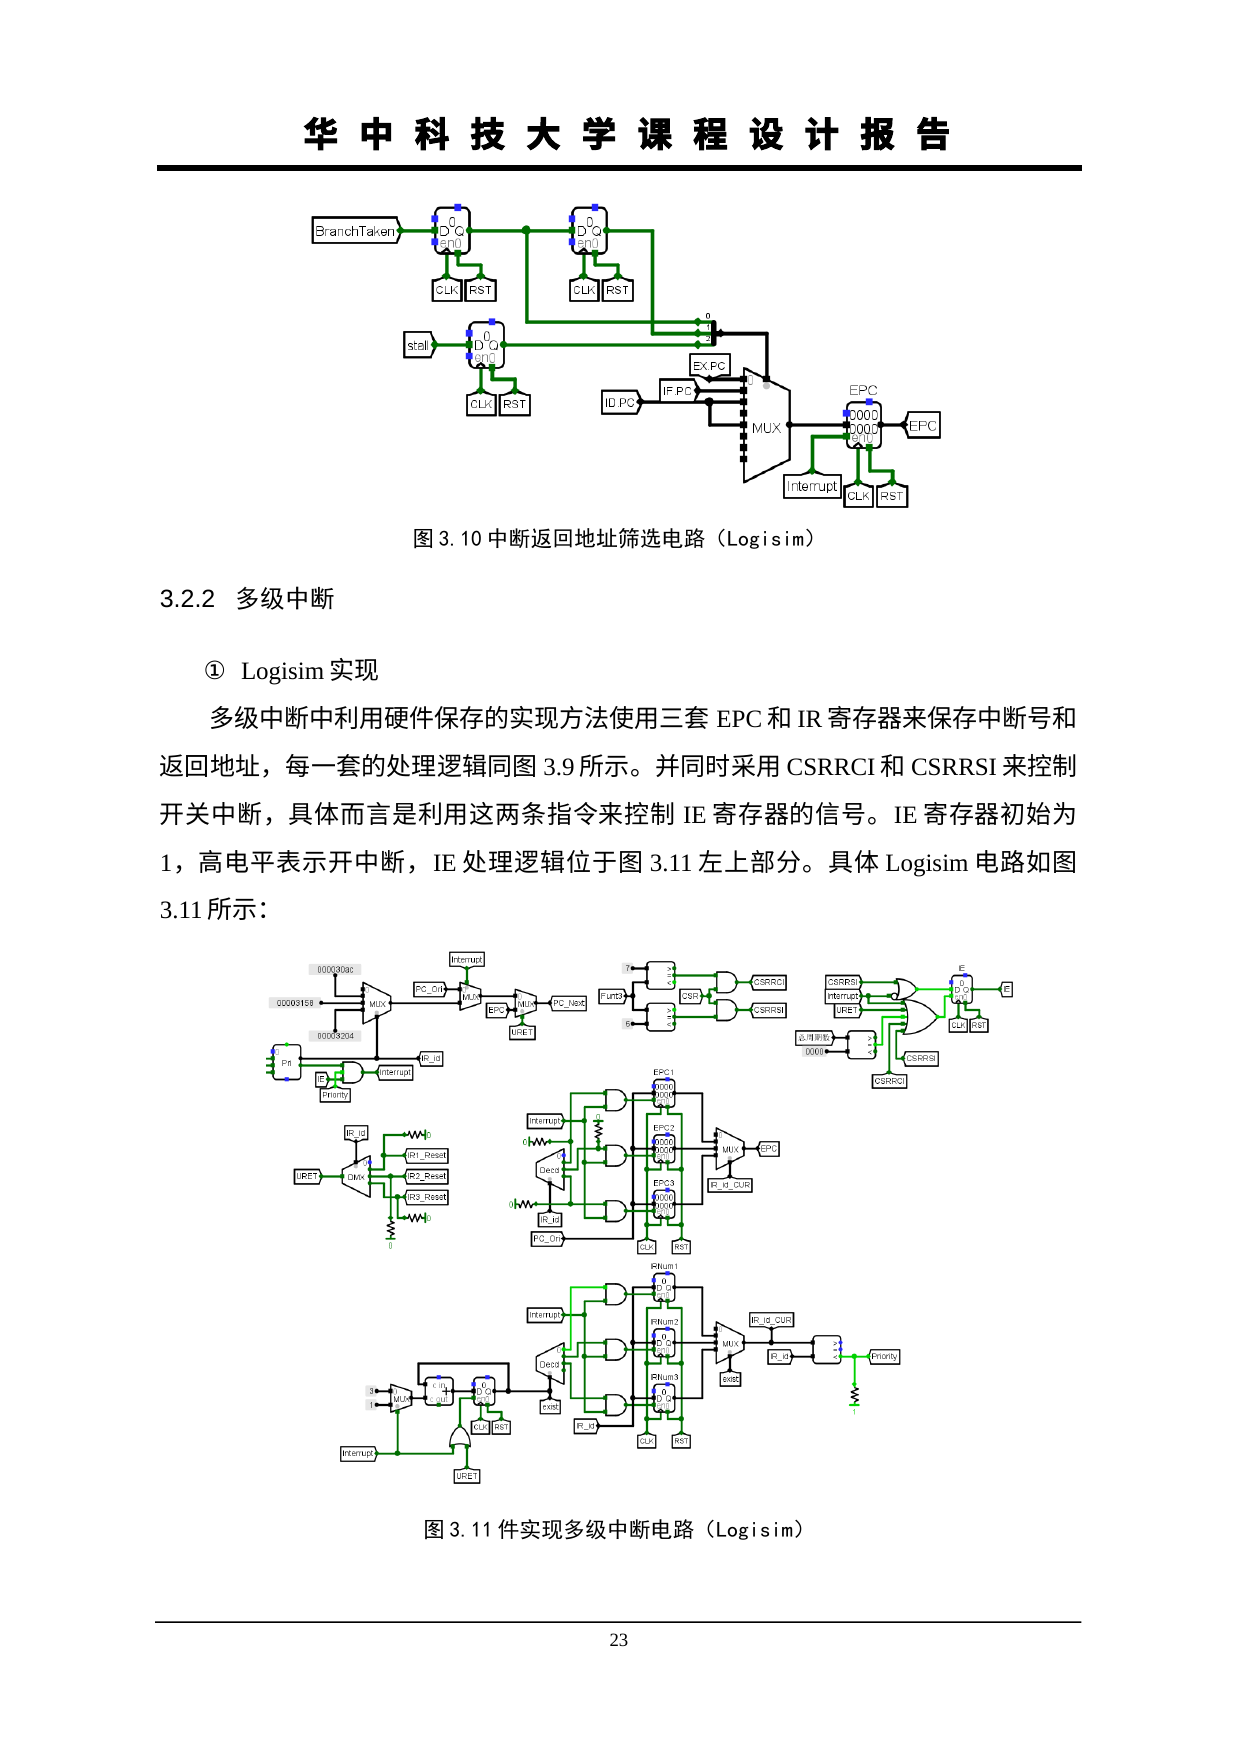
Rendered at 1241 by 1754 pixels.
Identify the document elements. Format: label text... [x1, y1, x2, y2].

picture [266, 931, 1022, 1486]
text 图3.10中断返回地址筛选电路（Logisim） [159, 524, 1078, 549]
list Logisim实现 [203, 645, 1078, 693]
subtitle 多级中断 [159, 573, 1078, 621]
text 图3.11件实现多级中断电路（Logisim） [159, 1515, 1078, 1540]
text 多级中断中利用硬件保存的实现方法使用三套EPC和IR寄存器来保存中断号和返回地址，每一套的处理逻辑同图3.9所示。并同时采用CSRRCI和CSRRSI来控制开关中断，具体而言是利用这两条指令来控制IE寄存器的信号。IE寄存器初始为1，高电平表示开中断，IE处理逻辑位于图3.11左上部分。具体Logisim电路如图3.11所示： [159, 693, 1078, 932]
picture [285, 198, 953, 515]
